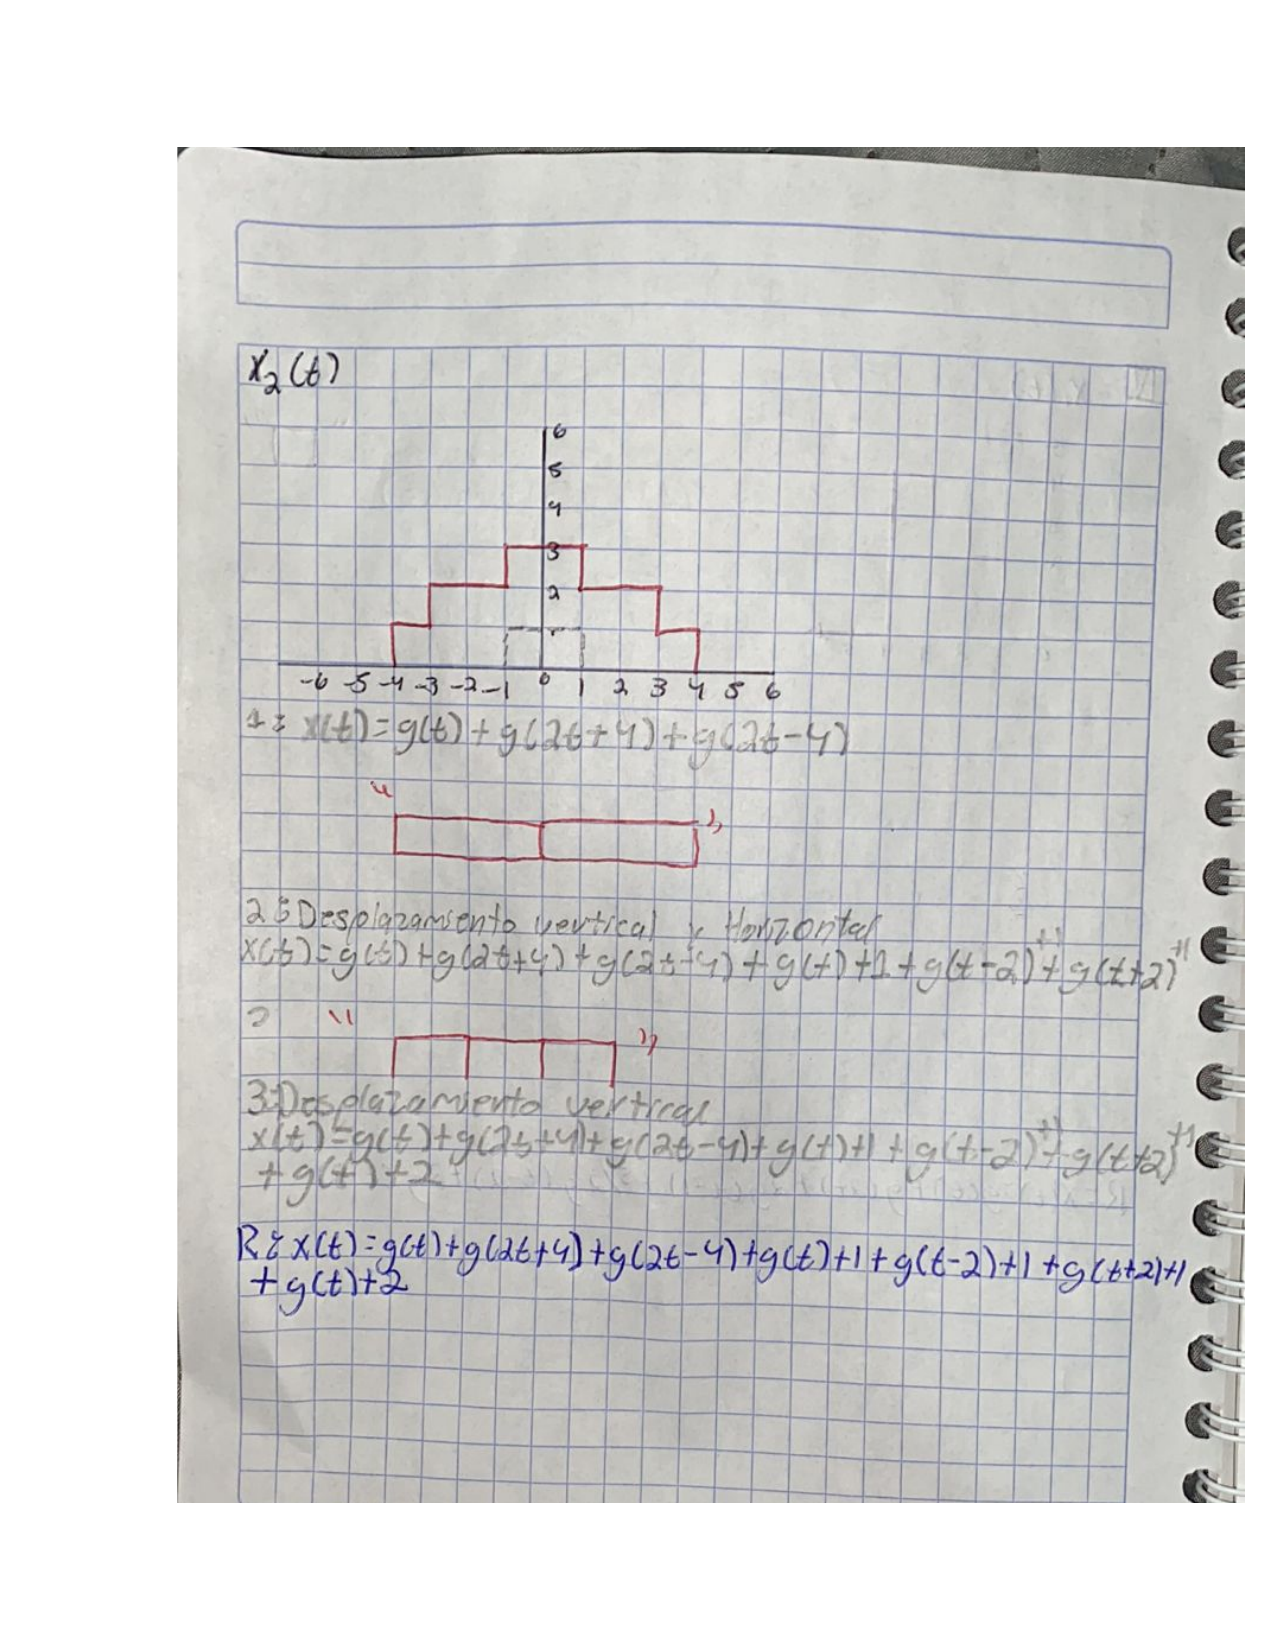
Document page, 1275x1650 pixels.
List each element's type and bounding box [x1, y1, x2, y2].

picture [177, 147, 1245, 1503]
